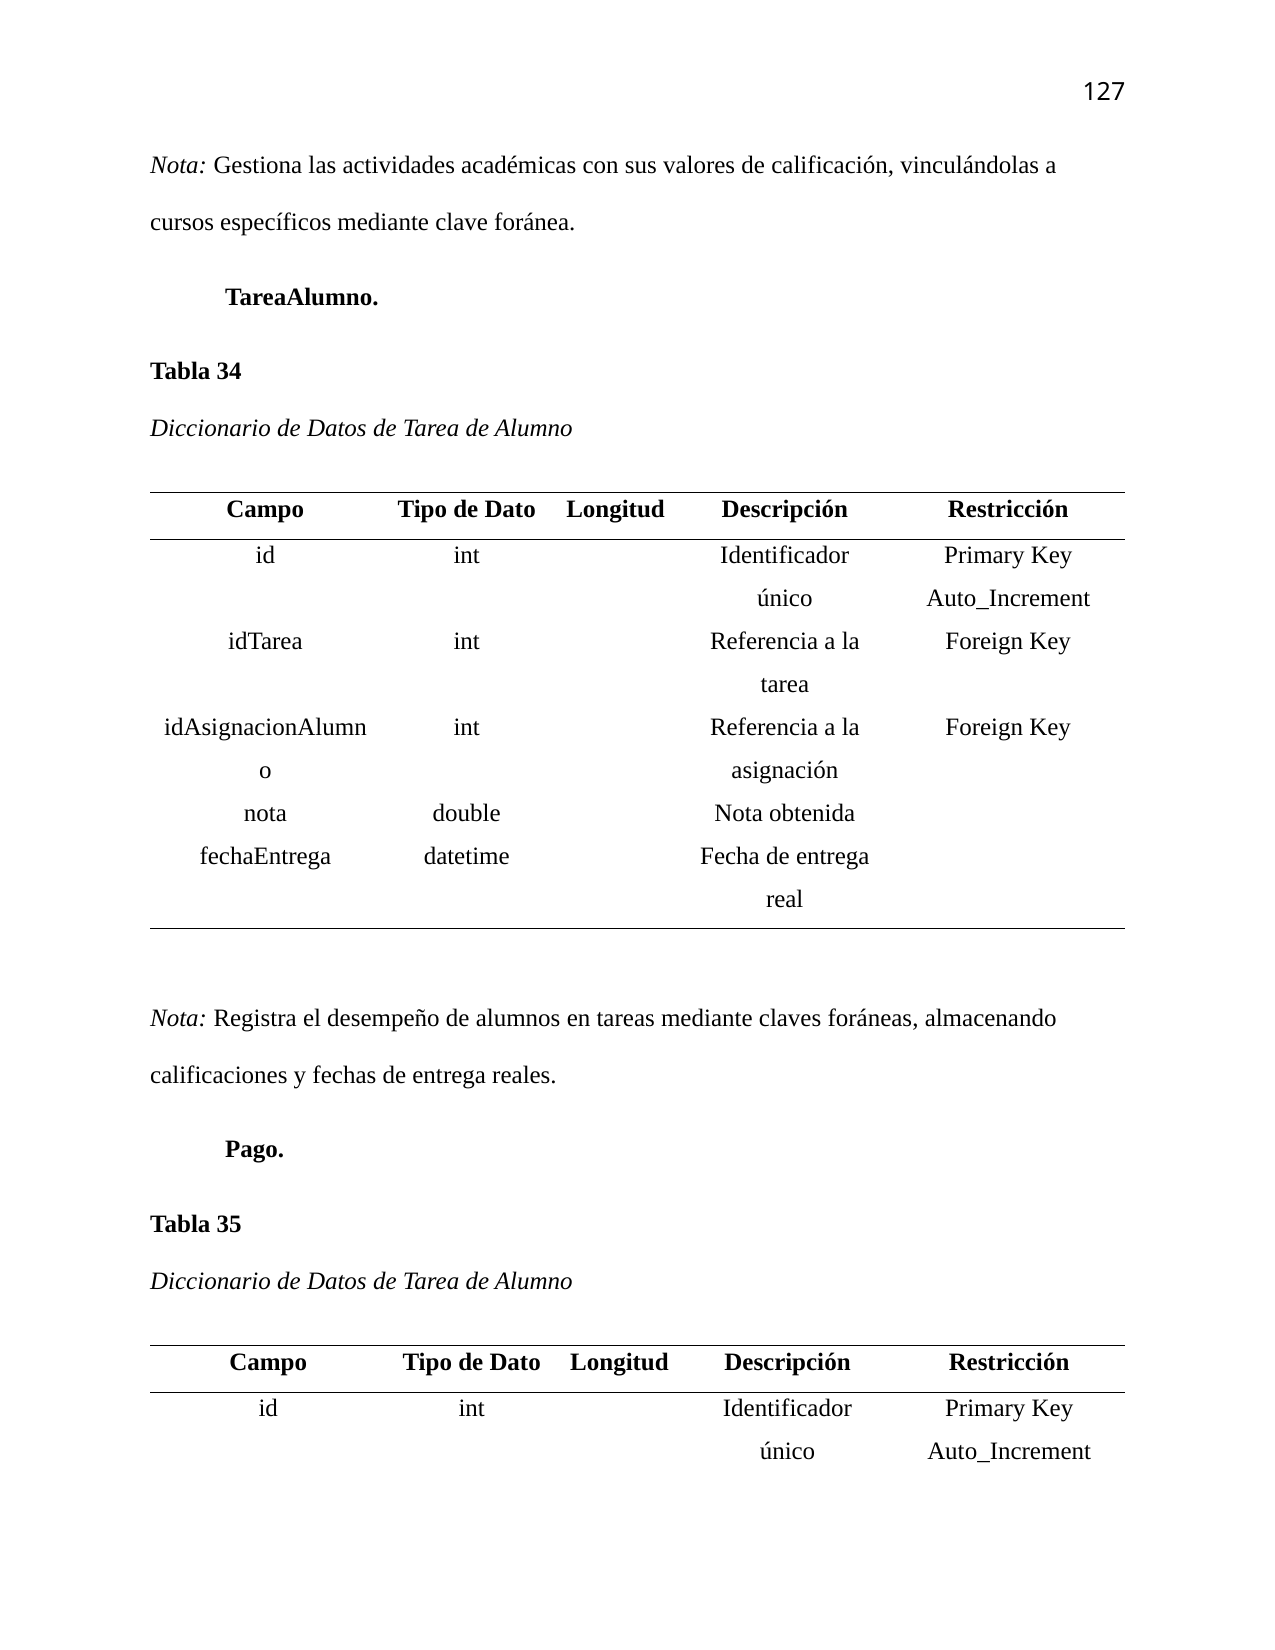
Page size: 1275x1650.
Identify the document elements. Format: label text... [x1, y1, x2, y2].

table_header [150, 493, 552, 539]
text Nota: Gestiona las actividades académicas con sus valores de calificación, vinculándolas a cursos específicos mediante clave foránea. [150, 150, 1125, 236]
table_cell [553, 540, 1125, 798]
subtitle TareaAlumno. [150, 282, 1125, 310]
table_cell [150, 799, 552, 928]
text Nota: Registra el desempeño de alumnos en tareas mediante claves foráneas, almacenando calificaciones y fechas de entrega reales. [150, 1003, 1125, 1089]
subtitle Pago. [150, 1134, 1125, 1163]
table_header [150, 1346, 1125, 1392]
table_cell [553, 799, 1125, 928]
text Tabla 35 Diccionario de Datos de Tarea de Alumno [150, 1209, 1125, 1295]
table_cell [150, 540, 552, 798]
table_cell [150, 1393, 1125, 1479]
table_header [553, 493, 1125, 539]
text Tabla 34 Diccionario de Datos de Tarea de Alumno [150, 356, 1125, 442]
